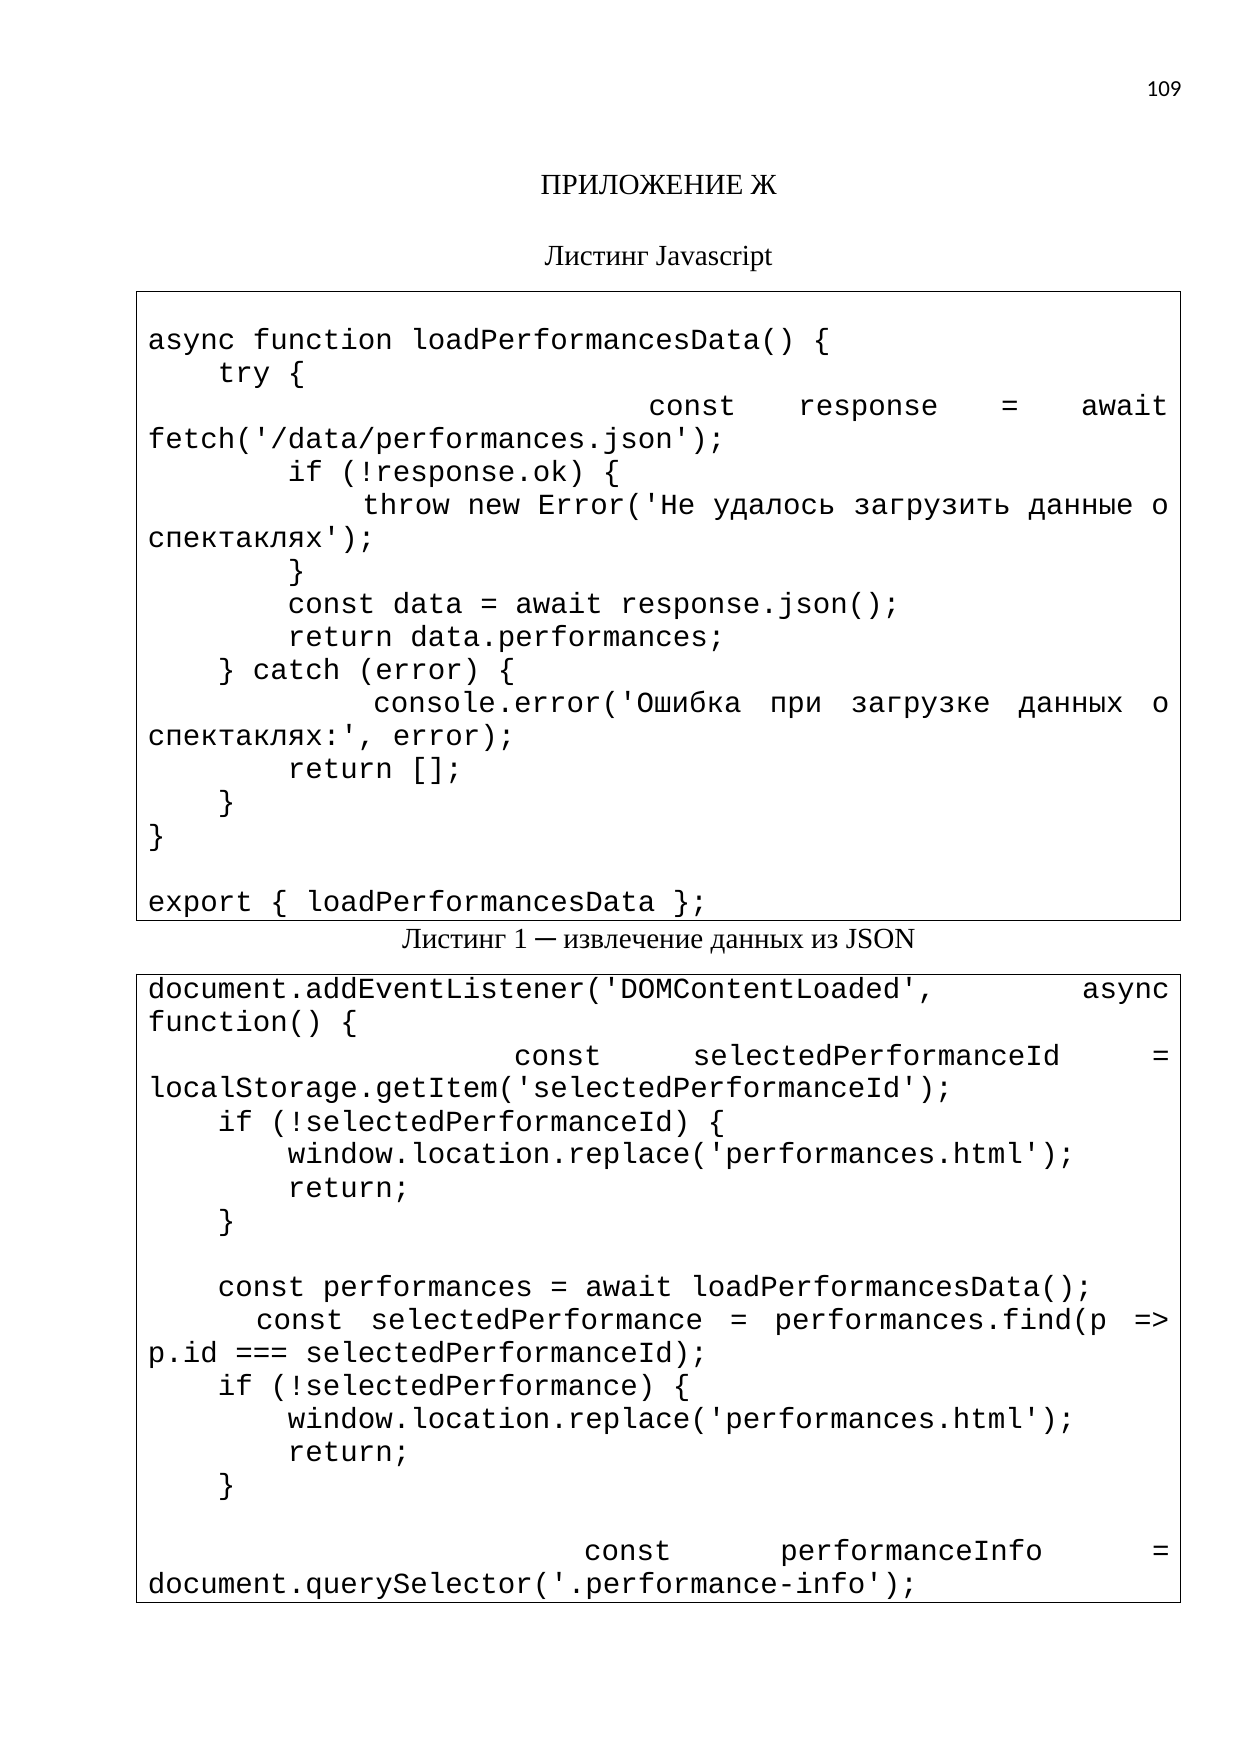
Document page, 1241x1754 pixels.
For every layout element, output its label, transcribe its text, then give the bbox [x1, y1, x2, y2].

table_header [137, 975, 1180, 1602]
text ПРИЛОЖЕНИЕ Ж [136, 167, 1181, 201]
table_header async function loadPerformancesData() { try { const response = await fetch('/data/performances.json'); if (!response.ok) { throw new Error('Не удалось загрузить данные о спектаклях'); } const data = await response.json(); return data.performances; } catch (error) { console.error('Ошибка при загрузке данных о спектаклях:', error); return []; } } export { loadPerformancesData }; [137, 292, 1180, 920]
text Листинг Javascript [136, 238, 1181, 272]
text Листинг 1 ─ извлечение данных из JSON [136, 921, 1181, 954]
